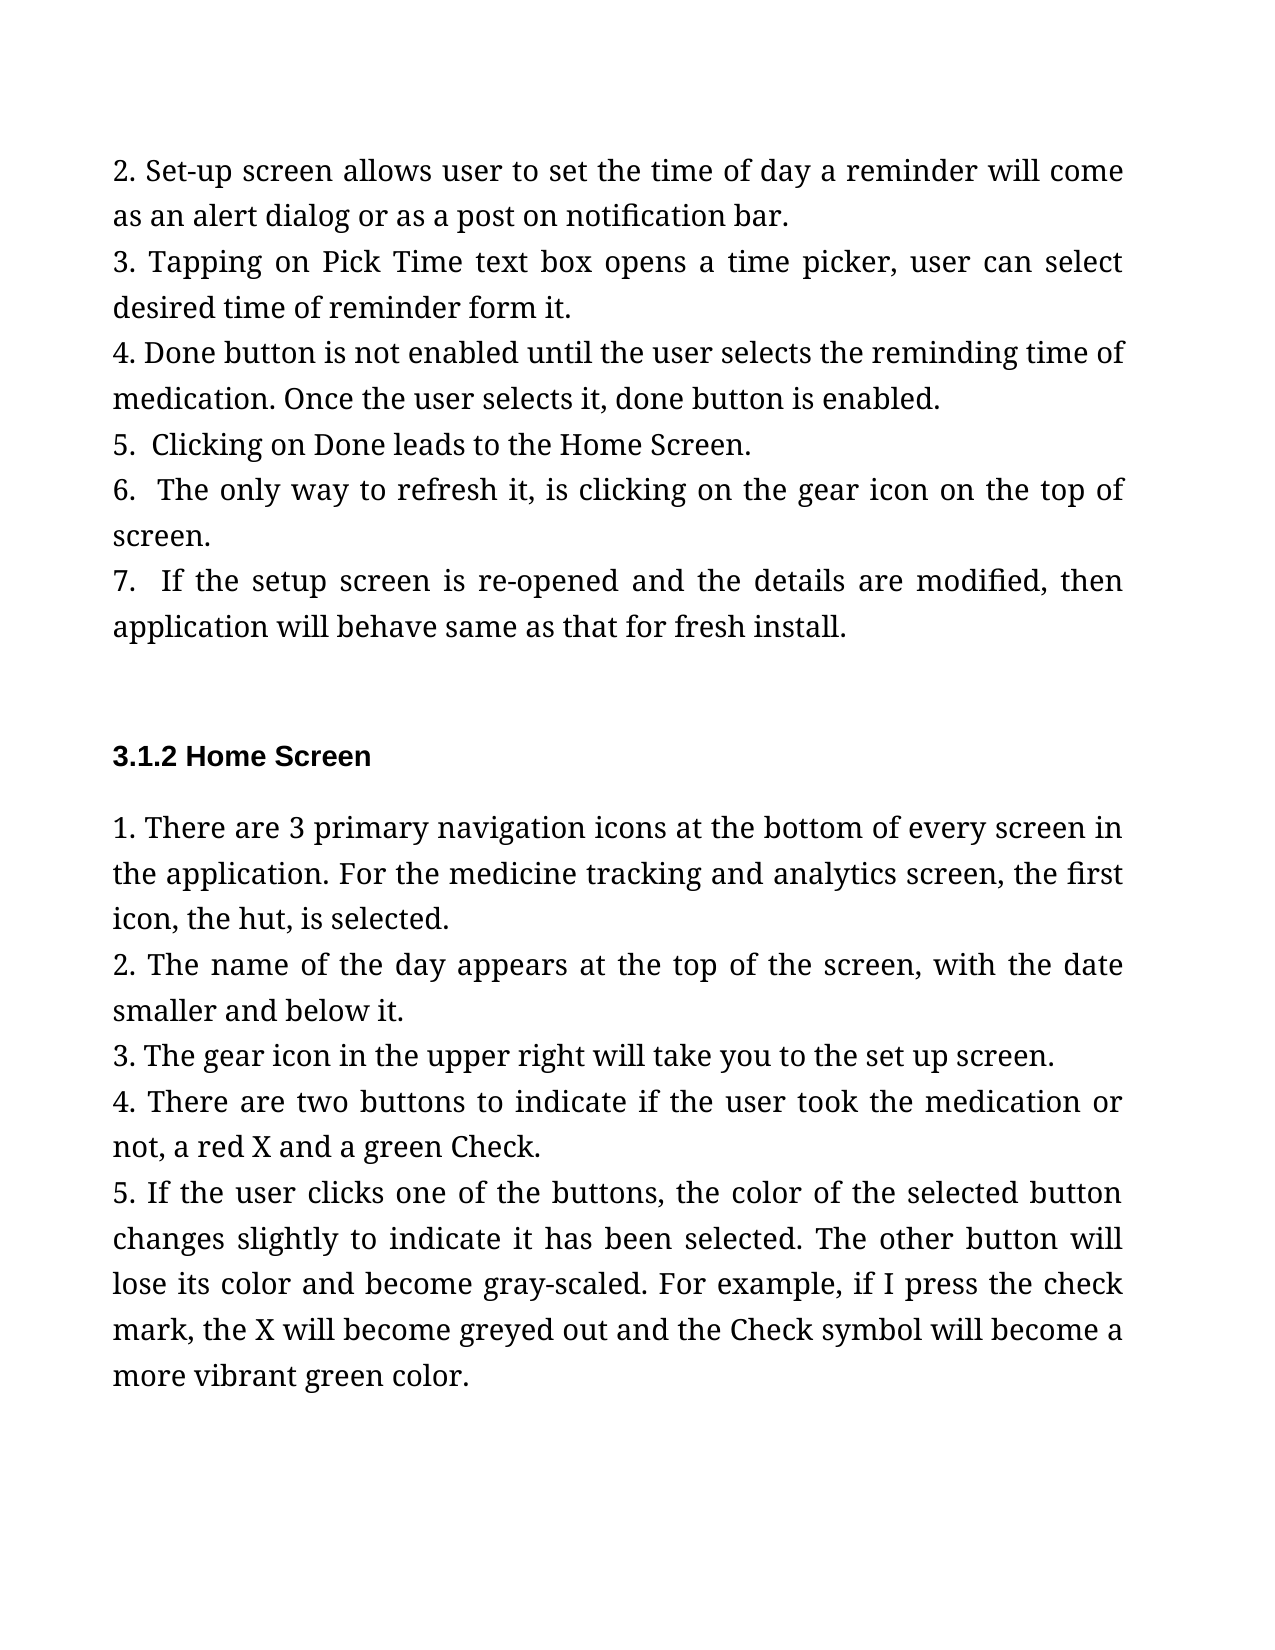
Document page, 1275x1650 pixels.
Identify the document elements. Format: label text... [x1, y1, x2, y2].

text 4. There are two buttons to indicate if the user took the medication or not, a red X and a green Check. [112, 1081, 1125, 1166]
text 3. The gear icon in the upper right will take you to the set up screen. [112, 1036, 1125, 1075]
text 1. There are 3 primary navigation icons at the bottom of every screen in the application. For the medicine tracking and analytics screen, the first icon, the hut, is selected. [112, 807, 1125, 938]
text 3.1.2 Home Screen [112, 739, 1125, 772]
text 2. Set-up screen allows user to set the time of day a reminder will come as an alert dialog or as a post on notification bar. [112, 150, 1125, 235]
text 7. If the setup screen is re-opened and the details are modified, then application will behave same as that for fresh install. [112, 561, 1125, 646]
text 3. Tapping on Pick Time text box opens a time picker, user can select desired time of reminder form it. [112, 241, 1125, 327]
text 5. If the user clicks one of the buttons, the color of the selected button changes slightly to indicate it has been selected. The other button will lose its color and become gray-scaled. For example, if I press the check mark, the X will become greyed out and the Check symbol will become a more vibrant green color. [112, 1172, 1125, 1394]
text 4. Done button is not enabled until the user selects the reminding time of medication. Once the user selects it, done button is enabled. [112, 332, 1125, 418]
text 5. Clicking on Done leads to the Home Screen. [112, 424, 1125, 463]
text 6. The only way to refresh it, is clicking on the gear icon on the top of screen. [112, 469, 1125, 555]
text 2. The name of the day appears at the top of the screen, with the date smaller and below it. [112, 944, 1125, 1029]
